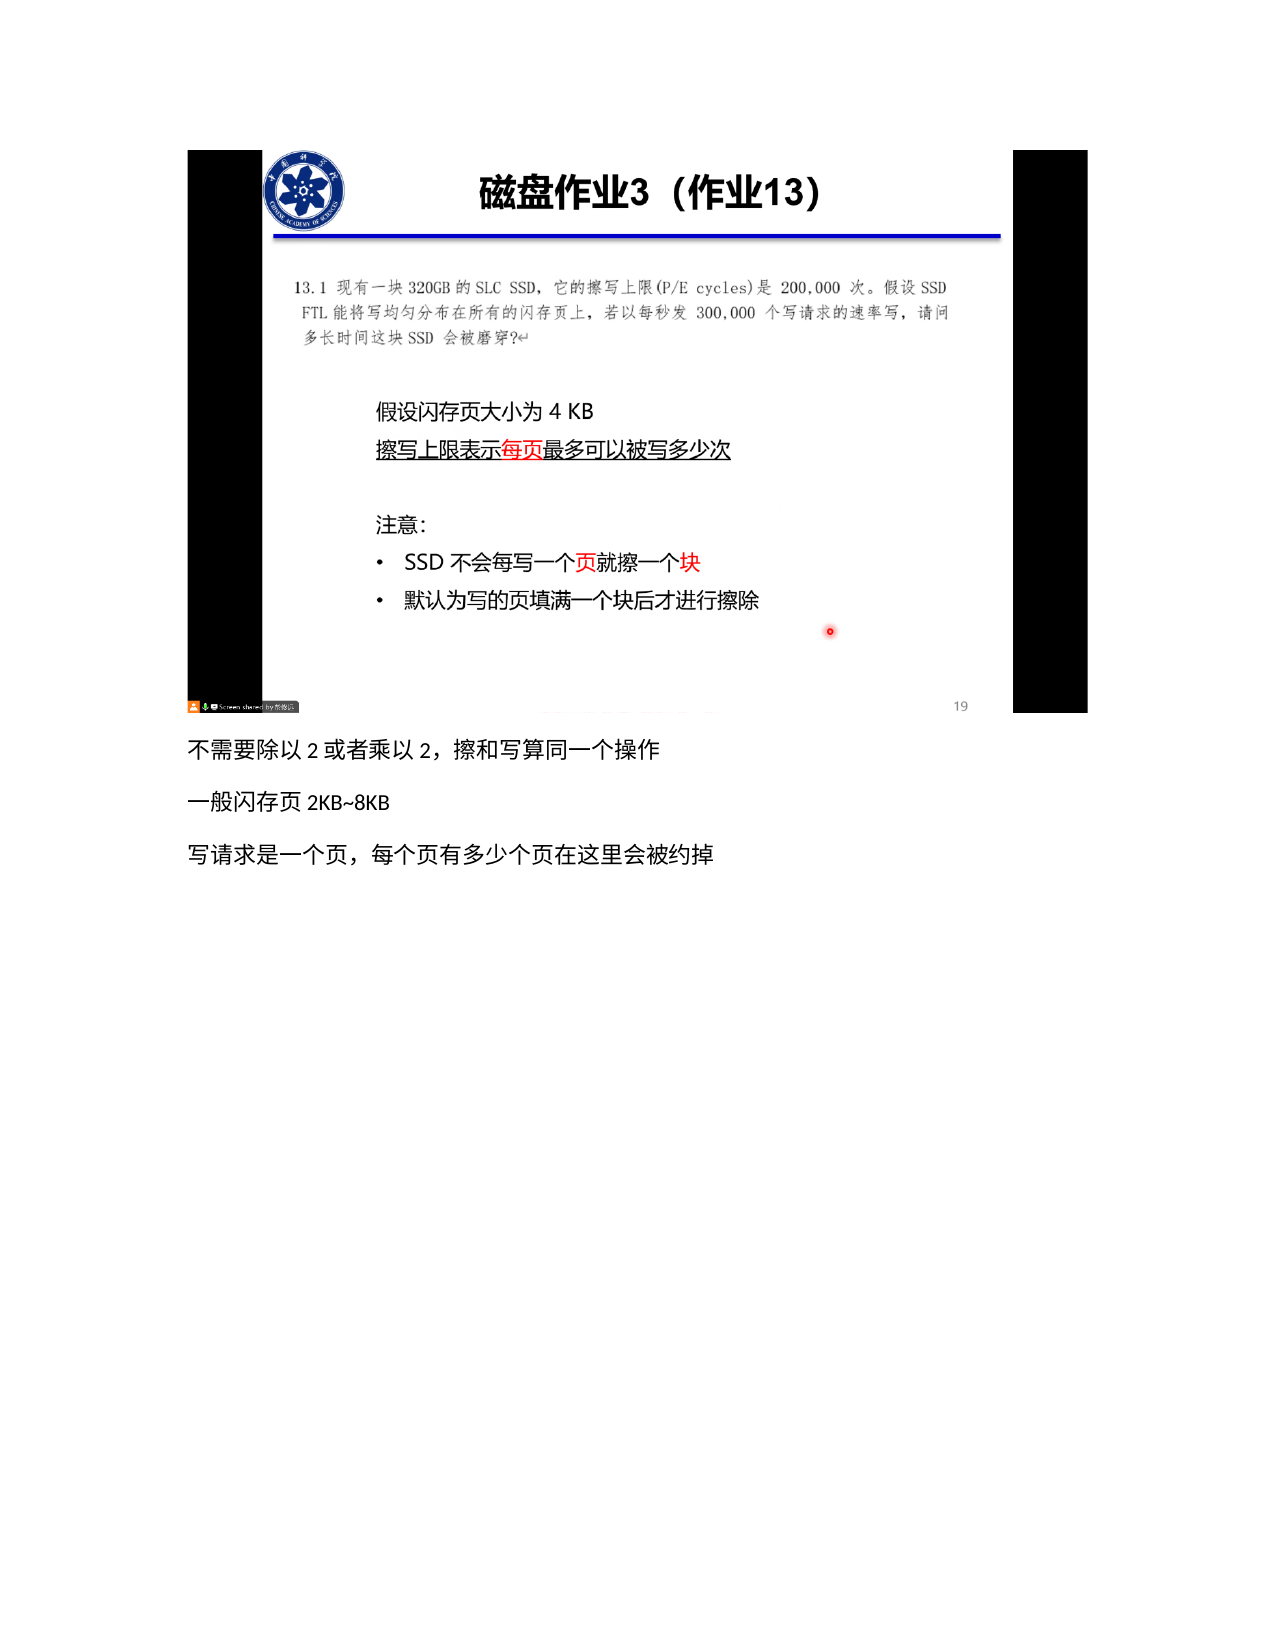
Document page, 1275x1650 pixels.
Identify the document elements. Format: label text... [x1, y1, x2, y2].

text 写请求是一个页，每个页有多少个页在这里会被约掉 [187, 836, 1087, 870]
text 不需要除以2或者乘以2，擦和写算同一个操作 [187, 731, 1087, 765]
picture [187, 150, 1088, 713]
text 一般闪存页2KB~8KB [187, 784, 1087, 817]
